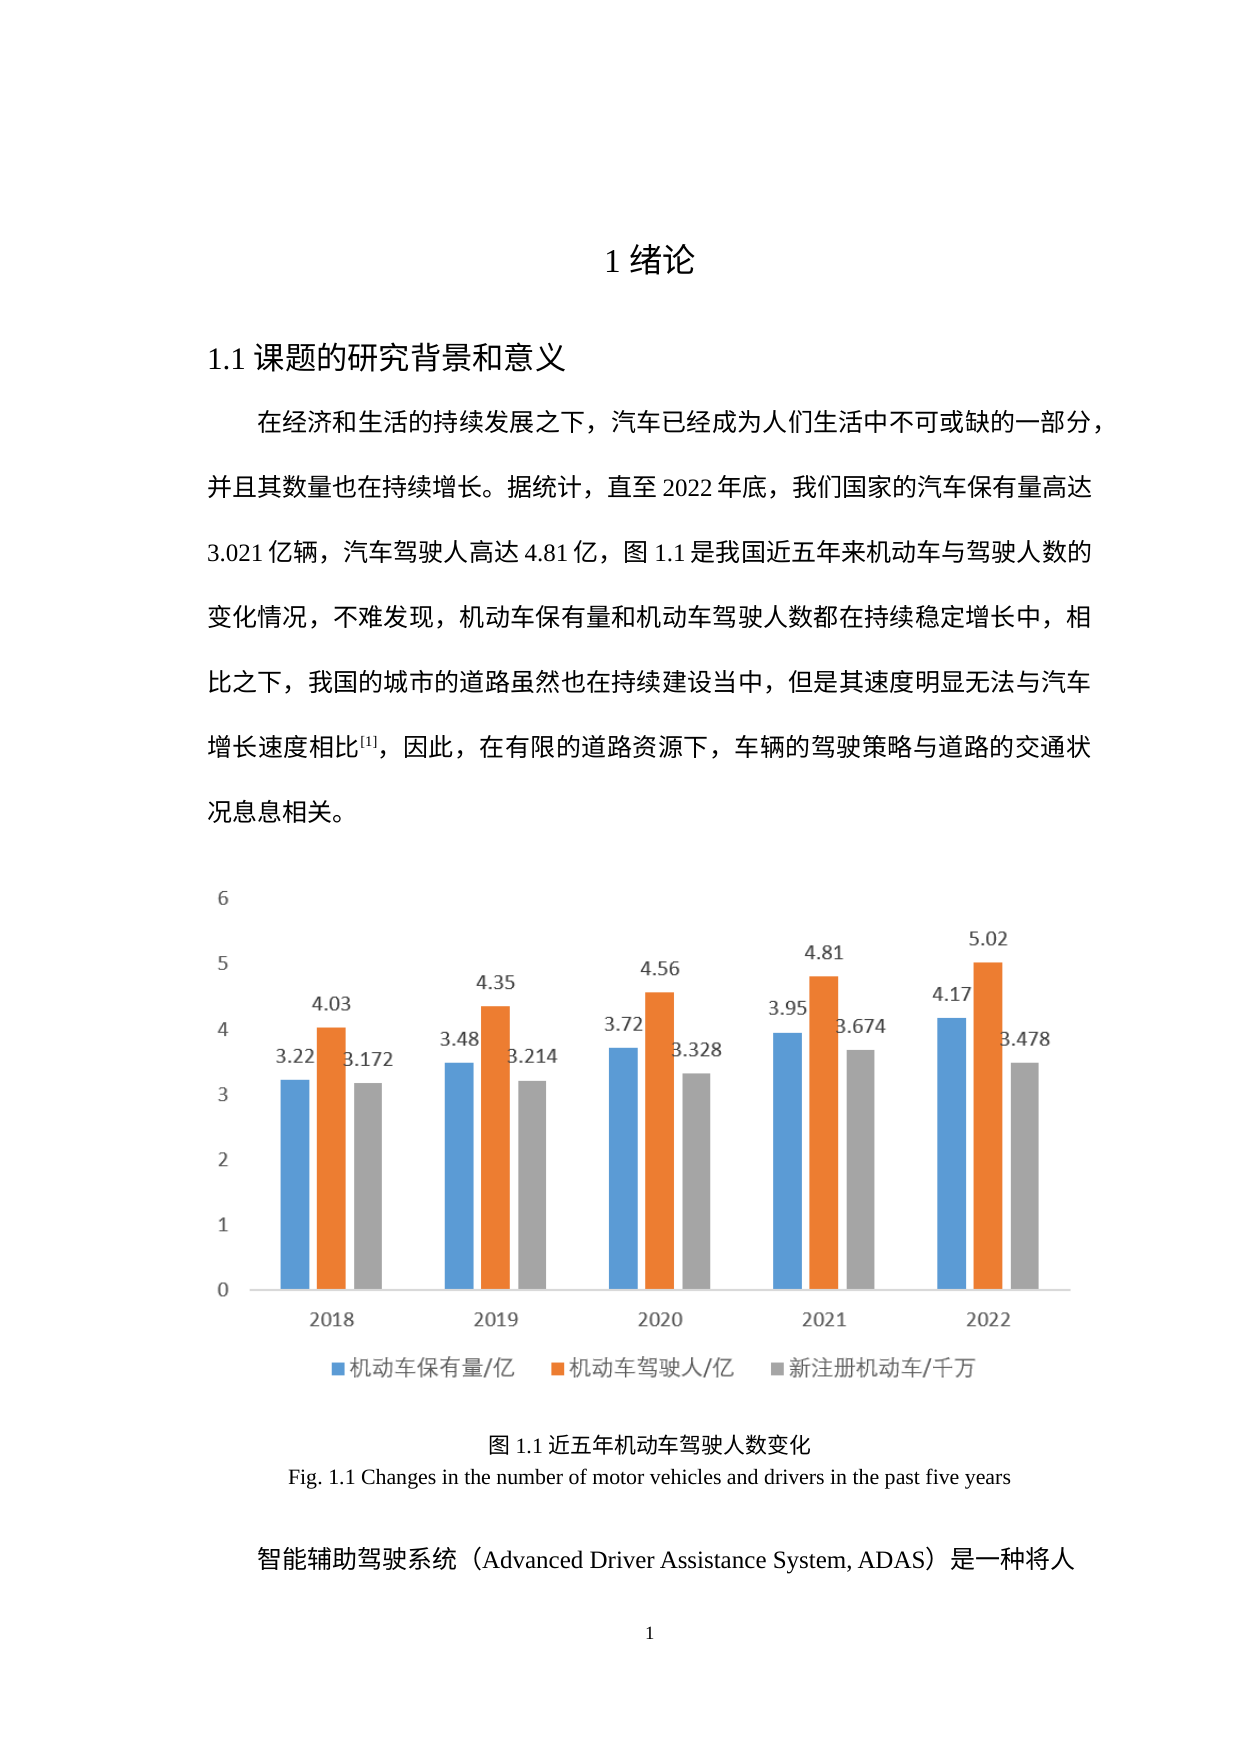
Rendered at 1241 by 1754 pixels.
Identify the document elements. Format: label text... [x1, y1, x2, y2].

subtitle 绪论 [207, 225, 1092, 290]
picture [206, 875, 1093, 1401]
text 在经济和生活的持续发展之下，汽车已经成为人们生活中不可或缺的一部分，并且其数量也在持续增长。据统计，直至2022年底，我们国家的汽车保有量高达3.021亿辆，汽车驾驶人高达4.81亿，图 1.1是我国近五年来机动车与驾驶人数的变化情况，不难发现，机动车保有量和机动车驾驶人数都在持续稳定增长中，相比之下，我国的城市的道路虽然也在持续建设当中，但是其速度明显无法与汽车增长速度相比[1]，因此，在有限的道路资源下，车辆的驾驶策略与道路的交通状况息息相关。 [207, 388, 1092, 843]
text 图 1.1 近五年机动车驾驶人数变化 [207, 1428, 1092, 1460]
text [207, 1525, 1092, 1590]
subtitle 课题的研究背景和意义 [207, 323, 1092, 388]
